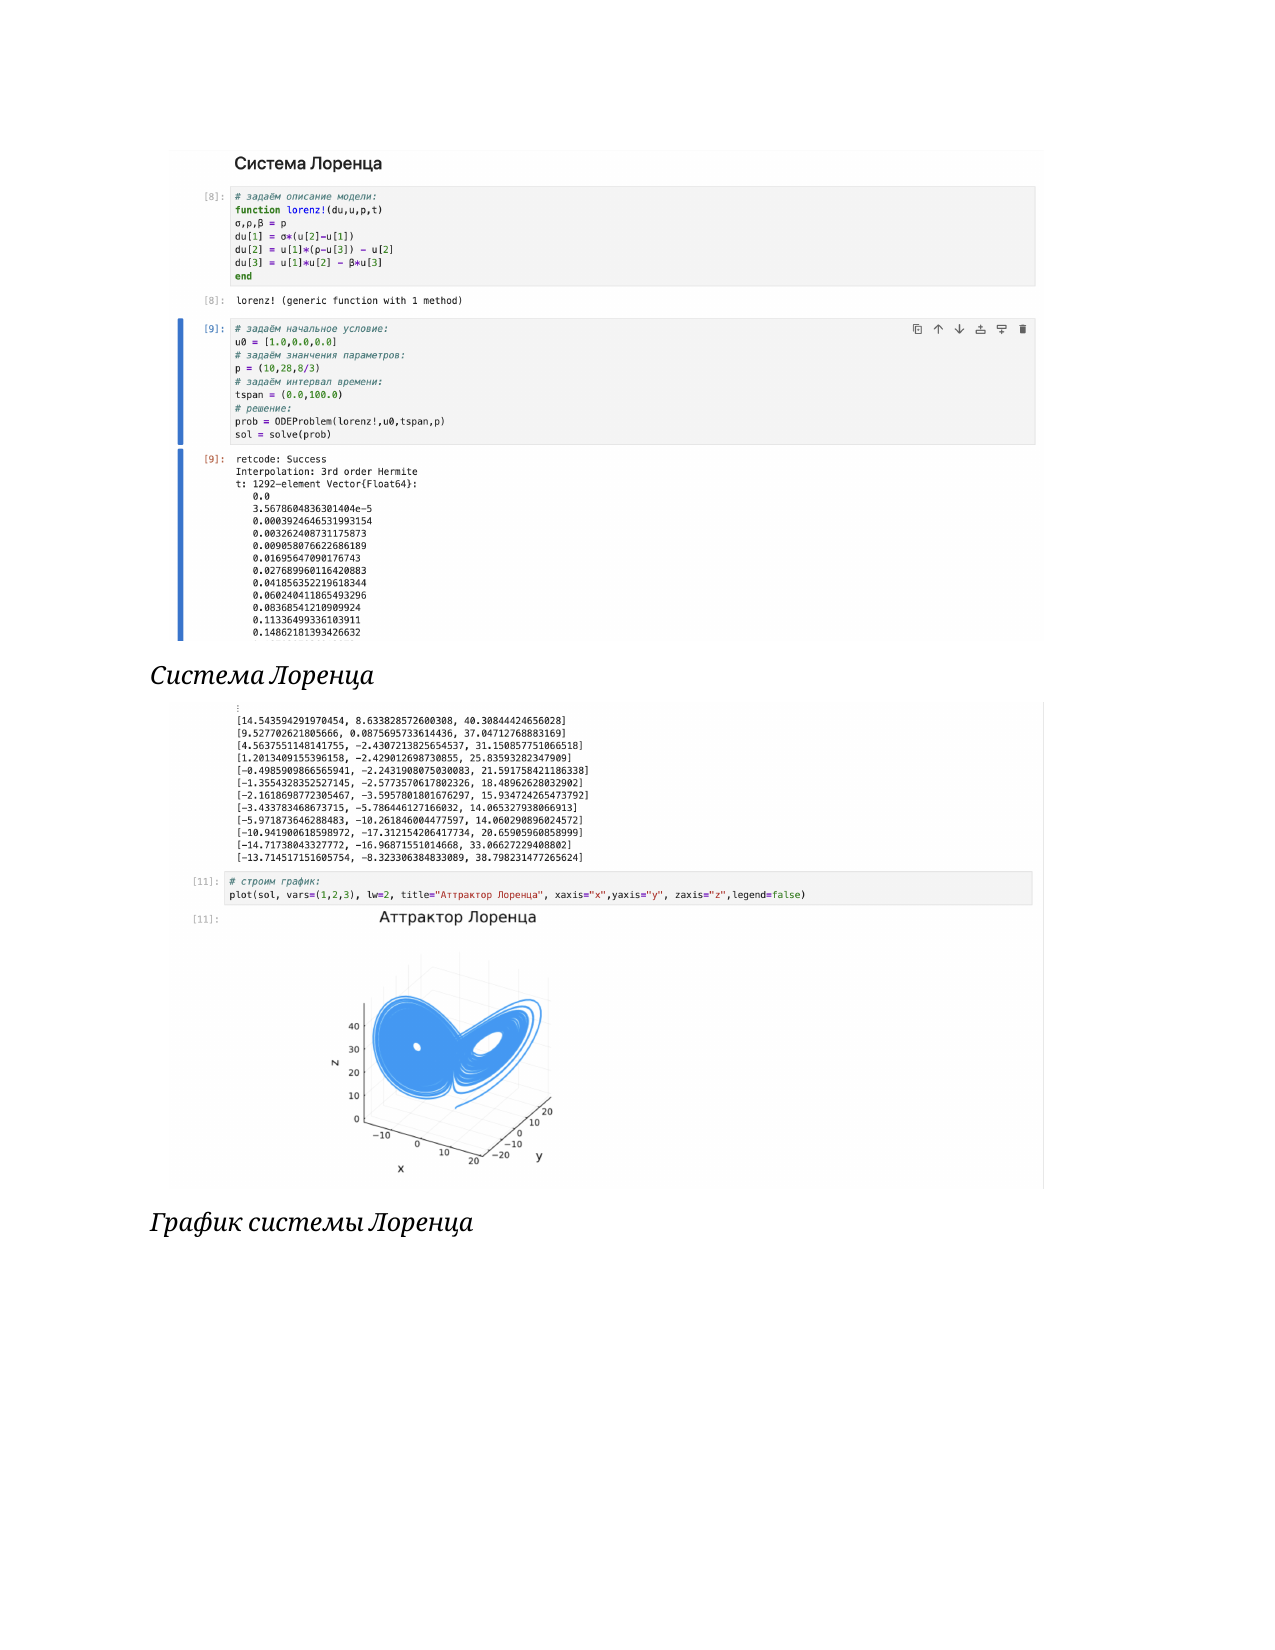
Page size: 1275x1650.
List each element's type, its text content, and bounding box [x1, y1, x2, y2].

picture [168, 150, 1044, 641]
picture [168, 702, 1044, 1189]
text Система Лоренца [150, 662, 1125, 690]
text График системы Лоренца [150, 1209, 1125, 1238]
